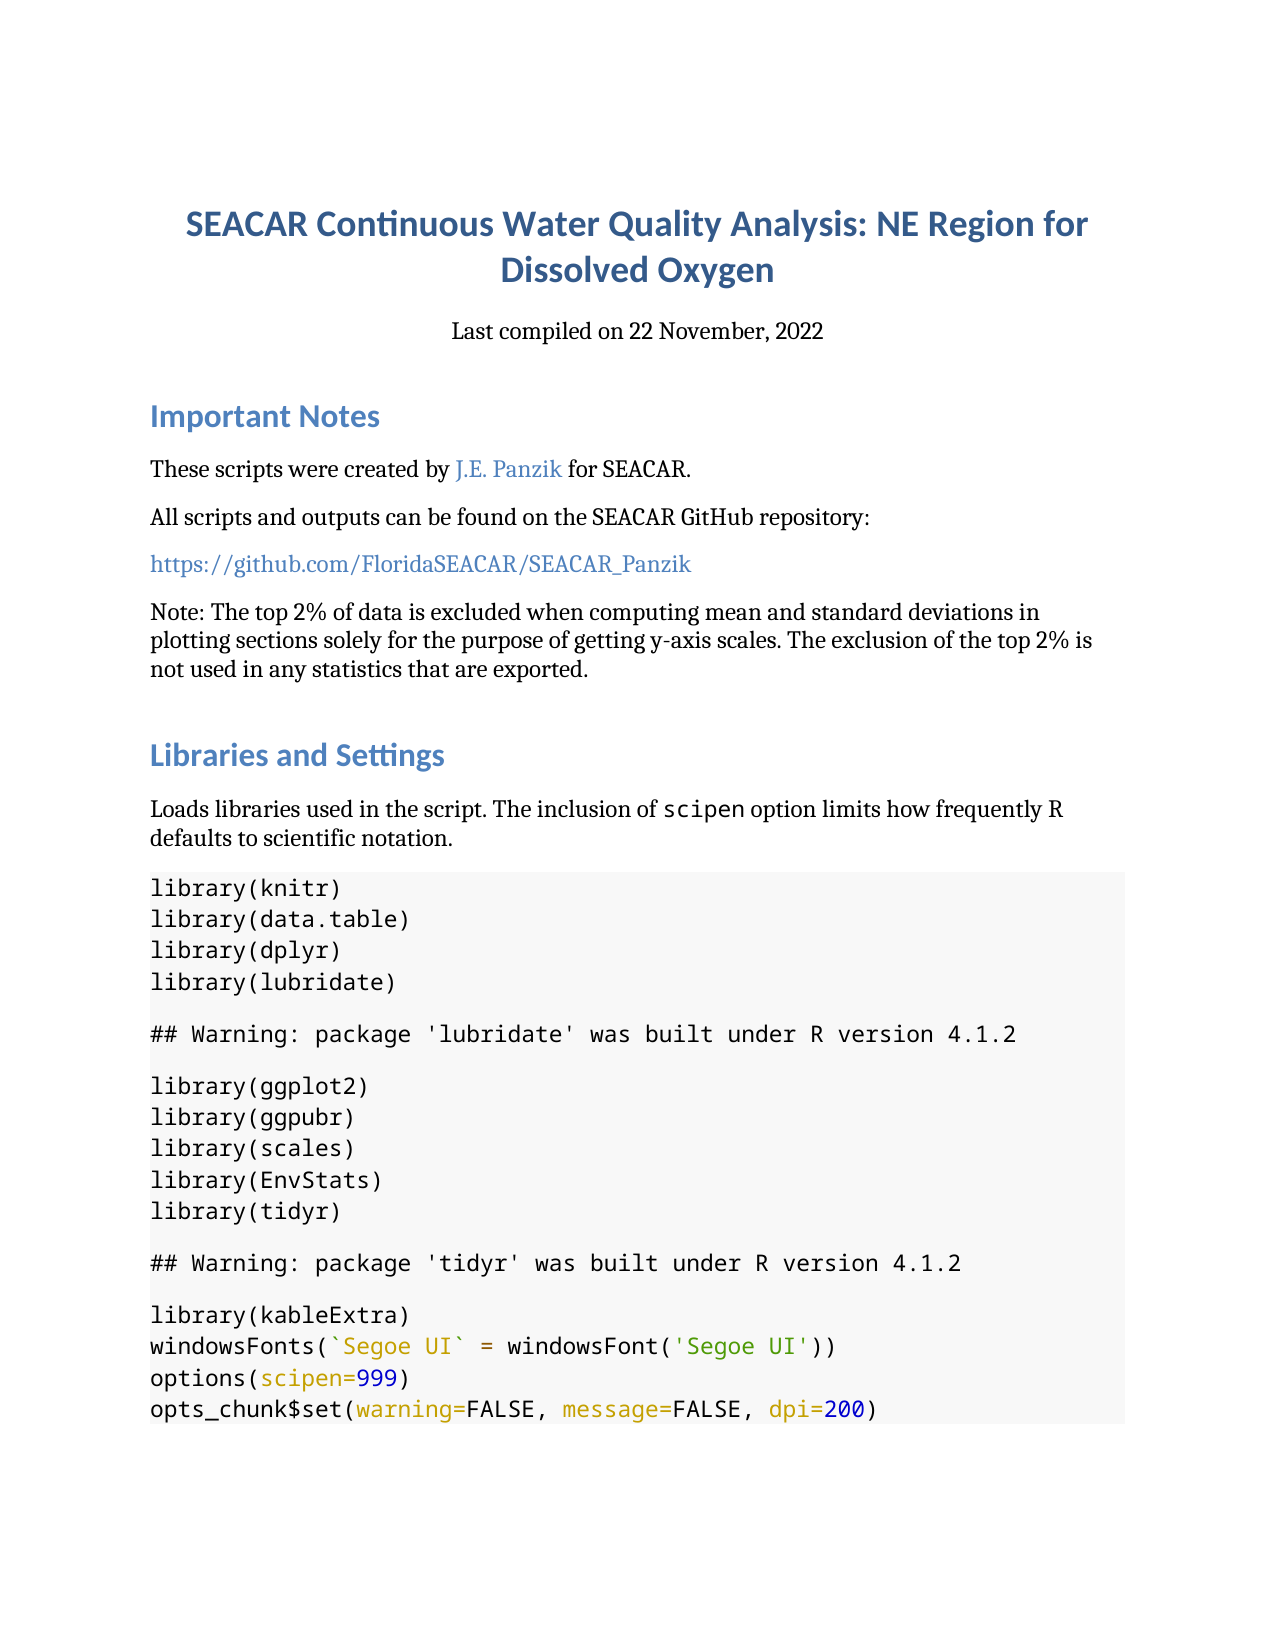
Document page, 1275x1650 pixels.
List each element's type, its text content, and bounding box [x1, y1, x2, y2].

text https://github.com/FloridaSEACAR/SEACAR_Panzik [150, 550, 1125, 579]
text library(kableExtra) windowsFonts(`Segoe UI` = windowsFont('Segoe UI')) options(scipen=999) opts_chunk$set(warning=FALSE, message=FALSE, dpi=200) [411, 1299, 1125, 1424]
title SEACAR Continuous Water Quality Analysis: NE Region for Dissolved Oxygen [150, 200, 1125, 292]
subtitle Libraries and Settings [150, 734, 1125, 774]
subtitle Important Notes [150, 395, 1125, 436]
text library(knitr) library(data.table) library(dplyr) library(lubridate) [342, 872, 1125, 997]
text All scripts and outputs can be found on the SEACAR GitHub repository: [150, 502, 1125, 531]
text These scripts were created by J.E. Panzik for SEACAR. [150, 455, 1125, 484]
text ## Warning: package 'tidyr' was built under R version 4.1.2 [150, 1247, 1125, 1278]
text ## Warning: package 'lubridate' was built under R version 4.1.2 [150, 1018, 1125, 1049]
text Loads libraries used in the script. The inclusion of scipen option limits how frequently R defaults to scientific notation. [150, 793, 1125, 853]
text Note: The top 2% of data is excluded when computing mean and standard deviations in plotting sections solely for the purpose of getting y-axis scales. The exclusion of the top 2% is not used in any statistics that are exported. [150, 597, 1125, 684]
text Last compiled on 22 November, 2022 [150, 317, 1125, 345]
text library(ggplot2) library(ggpubr) library(scales) library(EnvStats) library(tidyr) [150, 1070, 1125, 1226]
